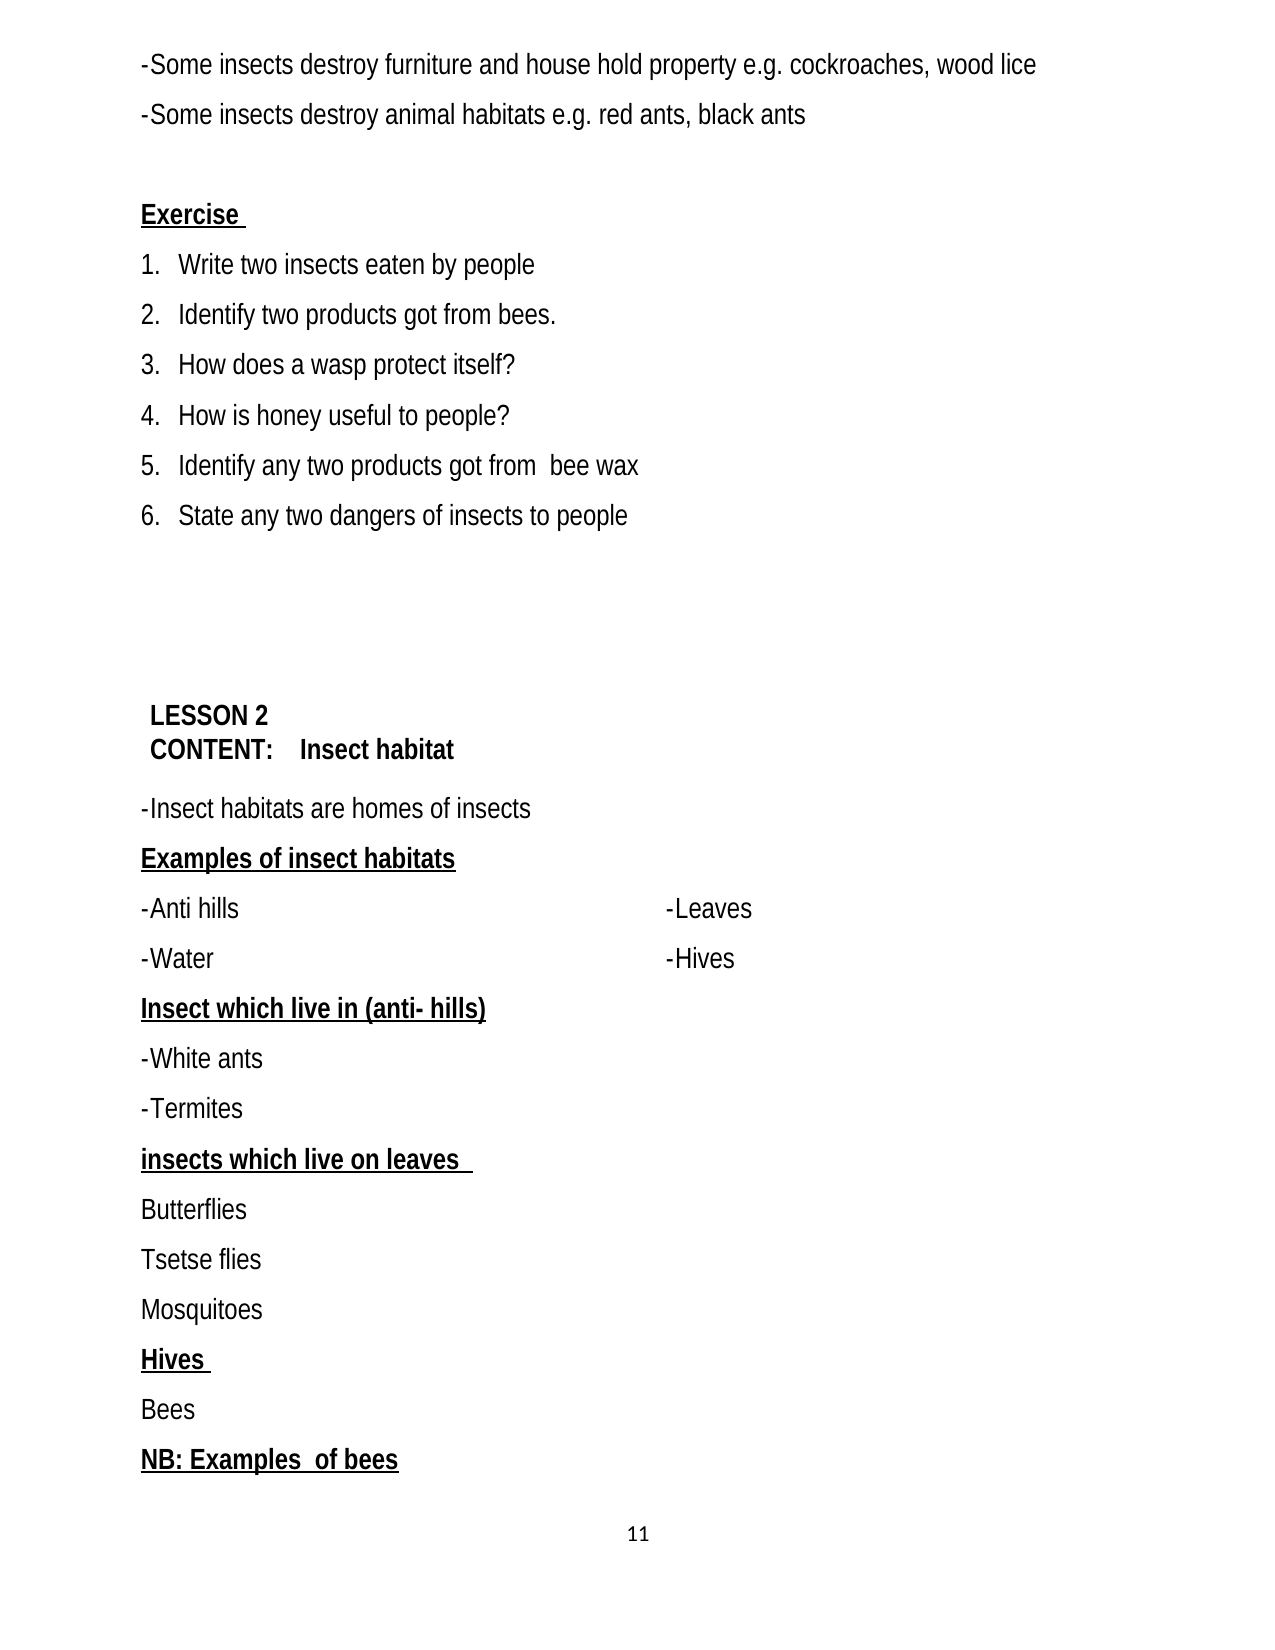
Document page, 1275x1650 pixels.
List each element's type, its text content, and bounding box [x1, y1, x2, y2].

list Termites [141, 1092, 1125, 1125]
text LESSON 2 [150, 698, 1125, 732]
list Leaves [666, 891, 1125, 925]
text Examples of insect habitats [141, 841, 1125, 874]
list Anti hills [141, 891, 600, 925]
text Exercise [141, 197, 1125, 231]
list Water [141, 941, 600, 975]
text Butterflies [141, 1192, 1125, 1225]
list Identify any two products got from bee wax [141, 448, 1125, 481]
text NB: Examples of bees [141, 1442, 1125, 1476]
list White ants [141, 1042, 1125, 1075]
text Hives [141, 1342, 1125, 1376]
list How does a wasp protect itself? [141, 347, 1125, 381]
list Write two insects eaten by people [141, 247, 1125, 281]
list Insect habitats are homes of insects [141, 791, 1125, 824]
text insects which live on leaves [141, 1142, 1125, 1175]
text Bees [141, 1392, 1125, 1426]
list How is honey useful to people? [141, 398, 1125, 431]
text Tsetse flies [141, 1242, 1125, 1275]
text Insect which live in (anti- hills) [141, 991, 1125, 1025]
text CONTENT: Insect habitat [150, 732, 1125, 765]
text Mosquitoes [141, 1292, 1125, 1326]
list Identify two products got from bees. [141, 297, 1125, 331]
list Some insects destroy animal habitats e.g. red ants, black ants [141, 97, 1125, 130]
list State any two dangers of insects to people [141, 498, 1125, 531]
list Hives [666, 941, 1125, 975]
list Some insects destroy furniture and house hold property e.g. cockroaches, wood lice [141, 47, 1125, 80]
